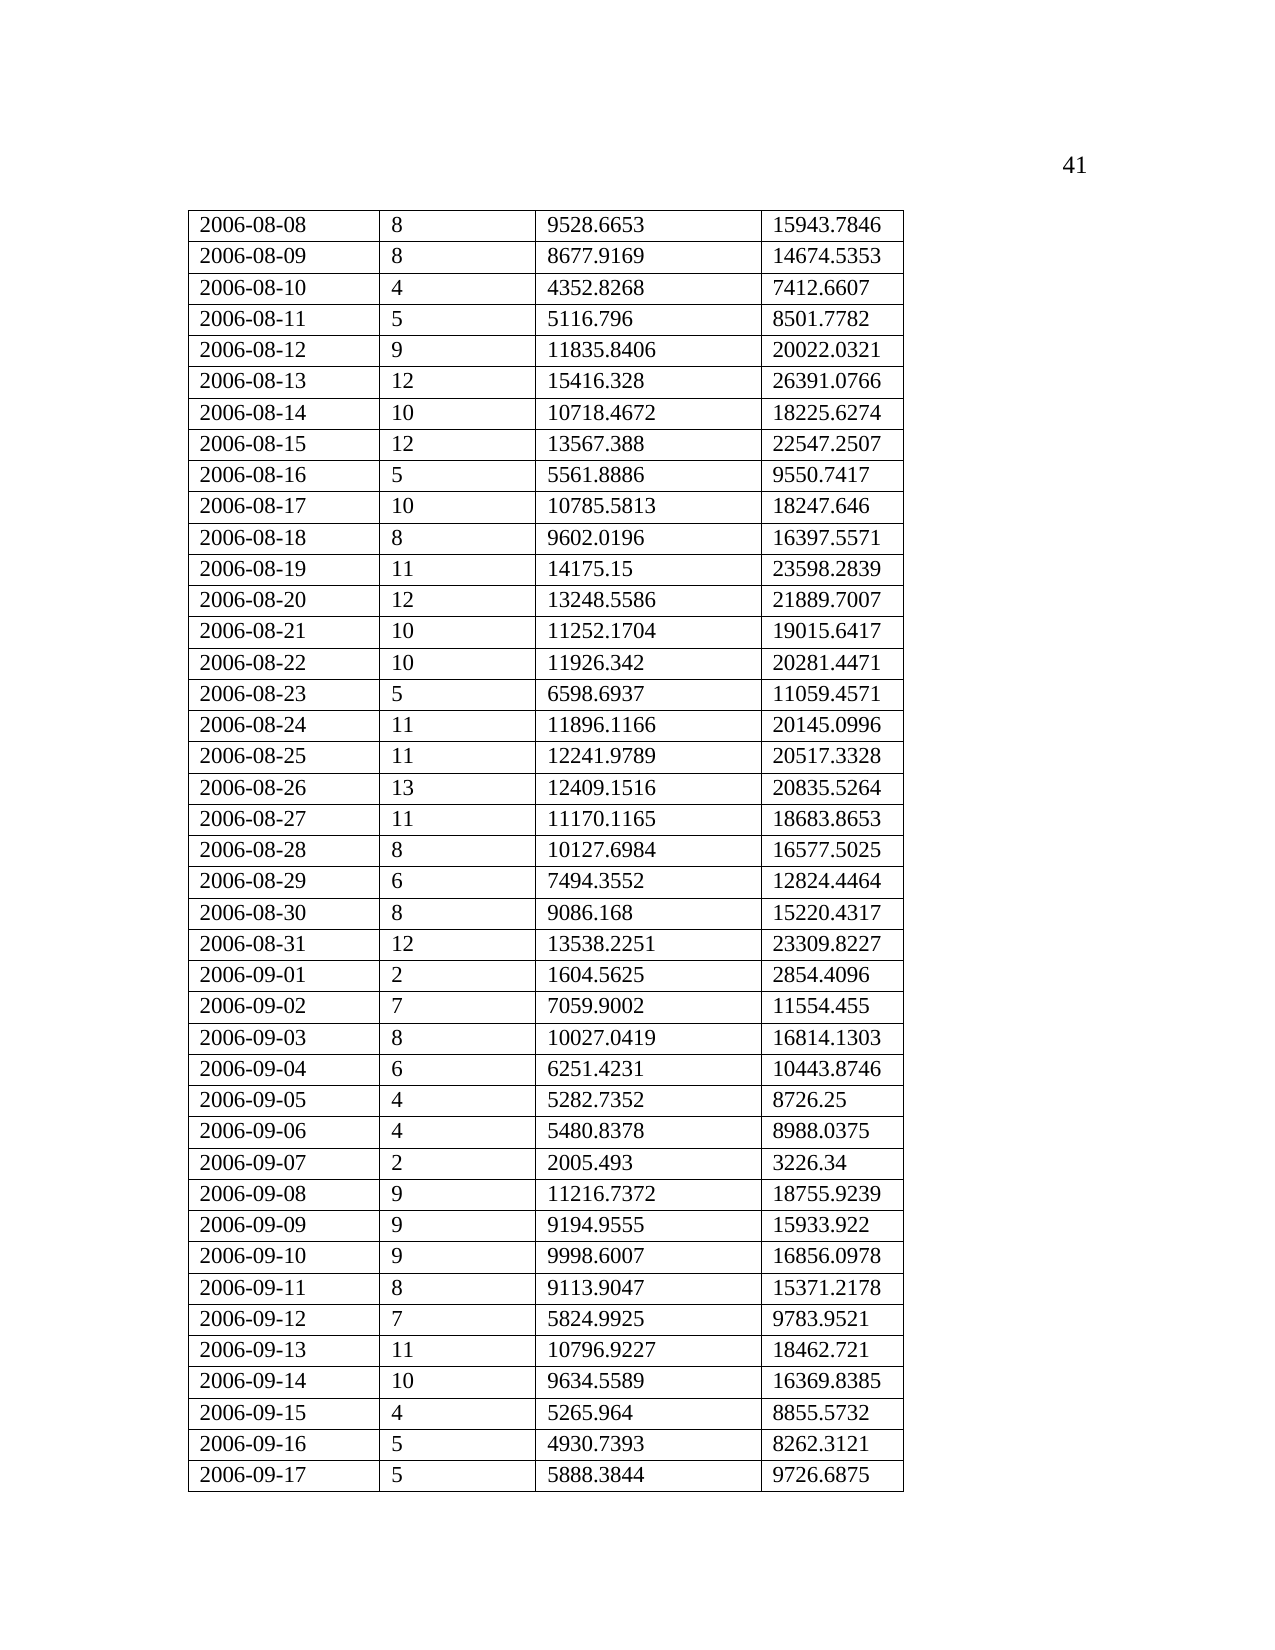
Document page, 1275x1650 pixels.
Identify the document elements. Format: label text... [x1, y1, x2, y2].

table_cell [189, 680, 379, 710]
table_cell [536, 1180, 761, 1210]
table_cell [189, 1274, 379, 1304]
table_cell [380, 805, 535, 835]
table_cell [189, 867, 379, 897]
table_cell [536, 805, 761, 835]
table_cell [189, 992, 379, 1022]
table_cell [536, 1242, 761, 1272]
table_cell 10 [380, 399, 535, 429]
table_cell 2006-08-15 [189, 430, 379, 460]
table_cell 2006-08-13 [189, 367, 379, 397]
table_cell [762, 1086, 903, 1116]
table_cell 15416.328 [536, 367, 761, 397]
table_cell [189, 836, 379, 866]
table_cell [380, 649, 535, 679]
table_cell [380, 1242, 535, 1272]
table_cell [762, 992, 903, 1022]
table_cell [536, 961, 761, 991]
table_cell 10718.4672 [536, 399, 761, 429]
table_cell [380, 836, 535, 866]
table_cell 13567.388 [536, 430, 761, 460]
table_cell 2006-08-18 [189, 524, 379, 554]
table_cell 5561.8886 [536, 461, 761, 491]
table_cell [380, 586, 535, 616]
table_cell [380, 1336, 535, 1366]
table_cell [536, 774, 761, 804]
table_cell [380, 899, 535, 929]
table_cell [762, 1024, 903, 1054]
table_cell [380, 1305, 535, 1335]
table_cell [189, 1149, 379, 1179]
table_cell 18247.646 [762, 492, 903, 522]
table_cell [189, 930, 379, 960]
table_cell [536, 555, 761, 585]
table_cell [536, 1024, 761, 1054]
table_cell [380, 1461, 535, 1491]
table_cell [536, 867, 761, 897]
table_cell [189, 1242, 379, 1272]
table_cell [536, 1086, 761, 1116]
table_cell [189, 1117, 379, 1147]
table_cell 8 [380, 242, 535, 272]
table_cell 9550.7417 [762, 461, 903, 491]
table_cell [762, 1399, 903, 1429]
table_cell 11835.8406 [536, 336, 761, 366]
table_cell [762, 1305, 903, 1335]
table_cell 22547.2507 [762, 430, 903, 460]
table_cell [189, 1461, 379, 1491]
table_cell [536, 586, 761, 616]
table_cell 12 [380, 367, 535, 397]
table_cell 26391.0766 [762, 367, 903, 397]
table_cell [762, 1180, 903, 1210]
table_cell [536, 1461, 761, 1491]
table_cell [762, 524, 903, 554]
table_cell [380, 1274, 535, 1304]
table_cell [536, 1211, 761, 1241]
table_cell 9528.6653 [536, 211, 761, 241]
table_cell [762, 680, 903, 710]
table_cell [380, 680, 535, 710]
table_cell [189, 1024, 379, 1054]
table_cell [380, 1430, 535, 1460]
table_cell 2006-08-11 [189, 305, 379, 335]
table_cell 5116.796 [536, 305, 761, 335]
table_cell 9 [380, 336, 535, 366]
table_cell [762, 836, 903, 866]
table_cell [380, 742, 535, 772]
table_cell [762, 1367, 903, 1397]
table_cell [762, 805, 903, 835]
table_cell 8 [380, 524, 535, 554]
table_cell 2006-08-12 [189, 336, 379, 366]
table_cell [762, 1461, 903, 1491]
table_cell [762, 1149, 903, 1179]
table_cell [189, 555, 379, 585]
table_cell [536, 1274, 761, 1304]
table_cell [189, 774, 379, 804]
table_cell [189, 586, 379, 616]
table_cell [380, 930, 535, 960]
table_cell 15943.7846 [762, 211, 903, 241]
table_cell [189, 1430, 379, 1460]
table_cell 8677.9169 [536, 242, 761, 272]
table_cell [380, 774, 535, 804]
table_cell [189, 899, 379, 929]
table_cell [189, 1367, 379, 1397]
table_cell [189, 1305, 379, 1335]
table_cell 4 [380, 274, 535, 304]
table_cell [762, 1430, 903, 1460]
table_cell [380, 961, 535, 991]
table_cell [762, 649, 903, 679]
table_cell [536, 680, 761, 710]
table_cell 2006-08-09 [189, 242, 379, 272]
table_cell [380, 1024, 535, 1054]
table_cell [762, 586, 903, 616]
table_cell 5 [380, 461, 535, 491]
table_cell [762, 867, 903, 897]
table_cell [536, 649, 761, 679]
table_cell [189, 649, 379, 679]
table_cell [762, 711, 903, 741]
table_cell 2006-08-10 [189, 274, 379, 304]
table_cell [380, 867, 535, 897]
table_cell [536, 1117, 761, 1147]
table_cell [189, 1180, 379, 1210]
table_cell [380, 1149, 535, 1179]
table_cell 14674.5353 [762, 242, 903, 272]
table_cell 10785.5813 [536, 492, 761, 522]
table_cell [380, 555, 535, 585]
table_cell 18225.6274 [762, 399, 903, 429]
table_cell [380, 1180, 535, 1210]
table_cell 9602.0196 [536, 524, 761, 554]
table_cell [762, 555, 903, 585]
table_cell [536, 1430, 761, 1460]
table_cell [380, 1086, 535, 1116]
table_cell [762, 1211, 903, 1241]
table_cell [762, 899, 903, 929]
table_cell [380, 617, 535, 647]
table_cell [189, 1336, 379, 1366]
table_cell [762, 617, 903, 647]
table_cell 2006-08-08 [189, 211, 379, 241]
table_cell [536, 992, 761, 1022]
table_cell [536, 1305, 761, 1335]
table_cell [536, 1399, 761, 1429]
table_cell 8 [380, 211, 535, 241]
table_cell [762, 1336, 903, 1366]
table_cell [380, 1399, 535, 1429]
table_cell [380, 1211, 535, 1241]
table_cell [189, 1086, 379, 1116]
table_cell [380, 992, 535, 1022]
table_cell 20022.0321 [762, 336, 903, 366]
table_cell 10 [380, 492, 535, 522]
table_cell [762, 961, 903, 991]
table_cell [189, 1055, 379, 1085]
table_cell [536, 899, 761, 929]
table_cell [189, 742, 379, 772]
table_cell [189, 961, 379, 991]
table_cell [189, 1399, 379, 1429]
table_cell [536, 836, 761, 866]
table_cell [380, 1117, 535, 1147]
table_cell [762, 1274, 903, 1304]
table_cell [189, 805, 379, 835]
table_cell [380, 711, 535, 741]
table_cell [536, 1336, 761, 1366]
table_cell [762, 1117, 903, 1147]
table_cell 2006-08-17 [189, 492, 379, 522]
table_cell 8501.7782 [762, 305, 903, 335]
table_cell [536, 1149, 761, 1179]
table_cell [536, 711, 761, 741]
table_cell 12 [380, 430, 535, 460]
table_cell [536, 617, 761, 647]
table_cell 4352.8268 [536, 274, 761, 304]
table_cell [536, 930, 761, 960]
table_cell 2006-08-14 [189, 399, 379, 429]
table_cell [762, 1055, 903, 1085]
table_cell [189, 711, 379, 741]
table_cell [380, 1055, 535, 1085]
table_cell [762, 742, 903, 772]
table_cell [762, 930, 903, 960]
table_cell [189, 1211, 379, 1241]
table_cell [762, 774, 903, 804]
table_cell 7412.6607 [762, 274, 903, 304]
table_cell 5 [380, 305, 535, 335]
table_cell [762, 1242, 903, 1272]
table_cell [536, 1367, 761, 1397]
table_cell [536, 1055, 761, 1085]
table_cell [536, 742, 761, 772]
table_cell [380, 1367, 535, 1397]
table_cell 2006-08-16 [189, 461, 379, 491]
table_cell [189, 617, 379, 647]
